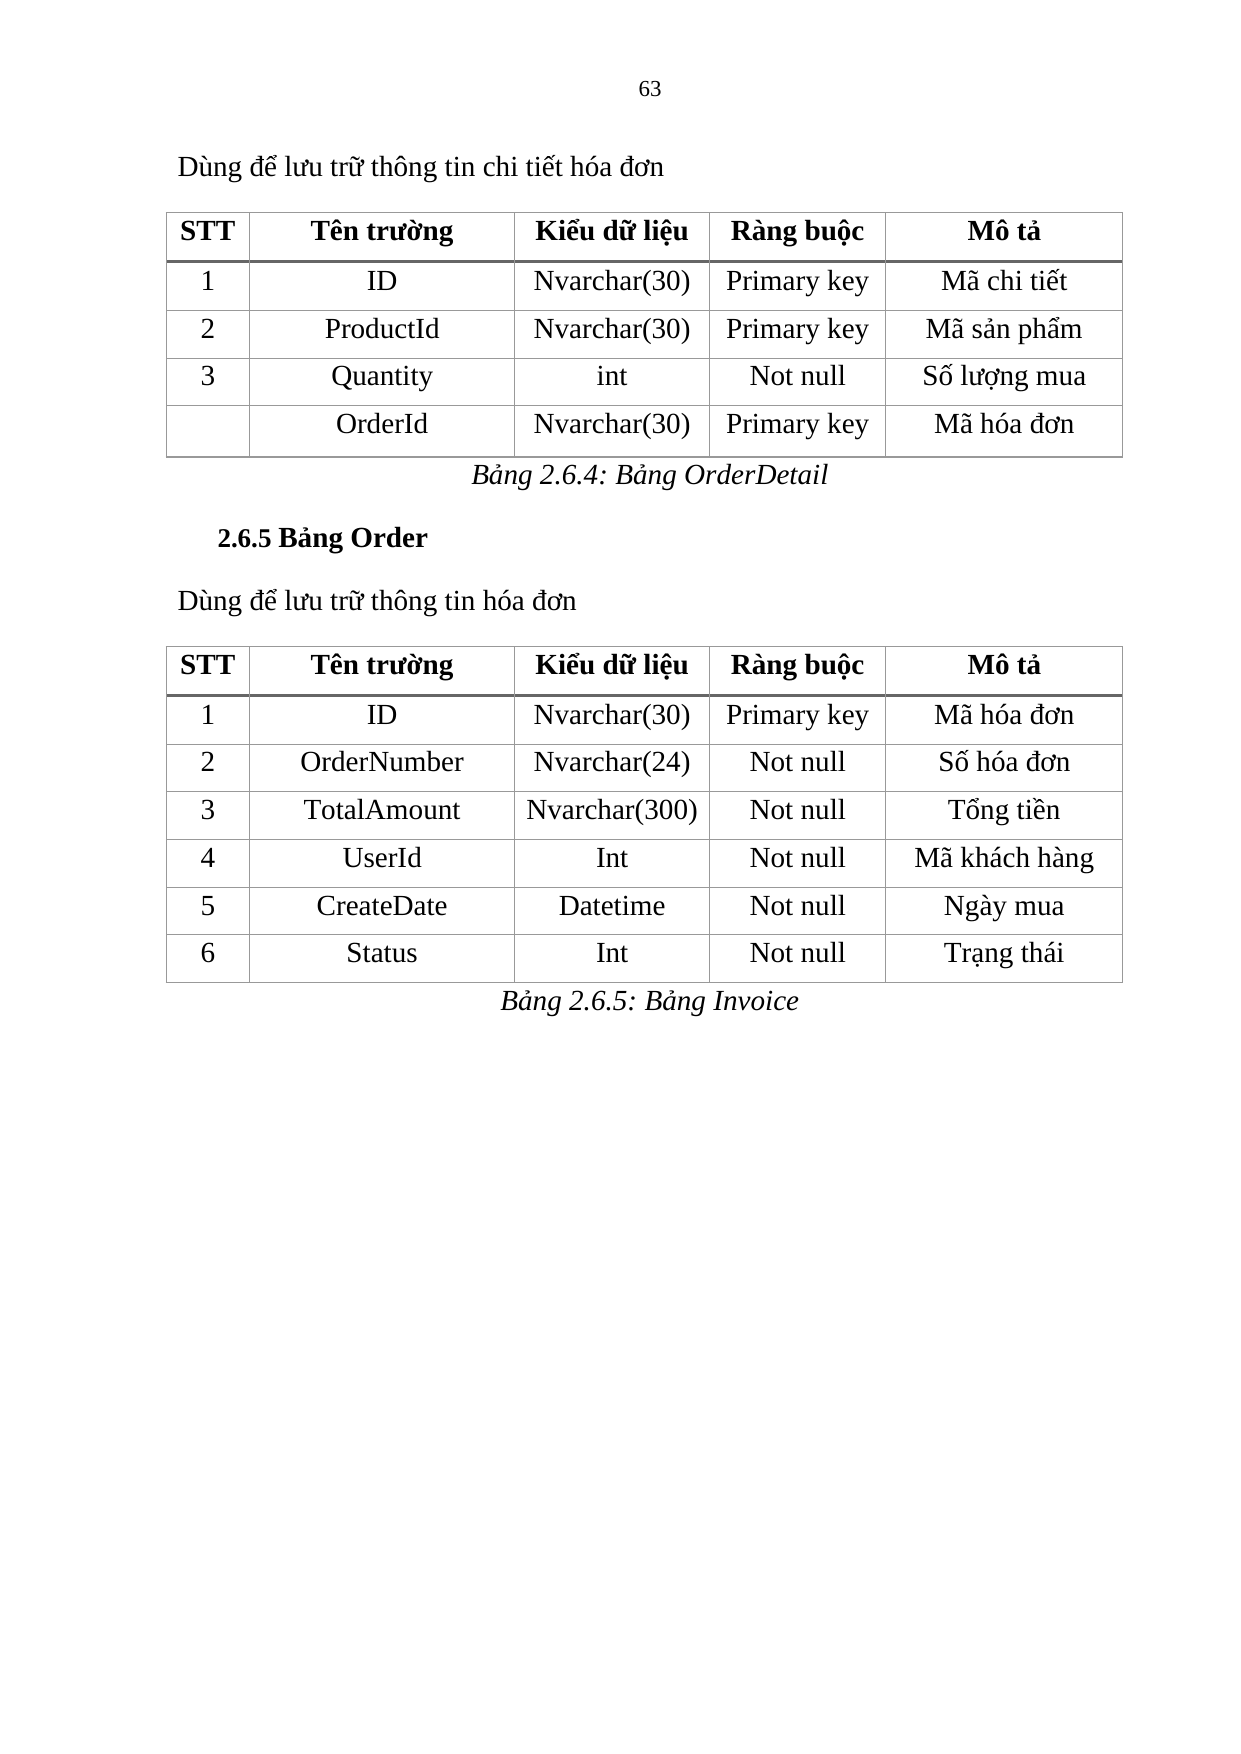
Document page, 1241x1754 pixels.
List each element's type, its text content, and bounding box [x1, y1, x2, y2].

table_cell Status [250, 935, 514, 982]
text Dùng để lưu trữ thông tin hóa đơn [177, 583, 1122, 617]
table_header Ràng buộc [710, 213, 885, 260]
table_cell 3 [167, 359, 249, 405]
table_header Mô tả [886, 647, 1122, 694]
table_cell Mã hóa đơn [886, 406, 1122, 456]
table_cell TotalAmount [250, 792, 514, 839]
table_cell Nvarchar(30) [515, 697, 709, 743]
table_cell OrderNumber [250, 745, 514, 791]
text Bảng 2.6.4: Bảng OrderDetail [177, 458, 1122, 491]
table_cell UserId [250, 840, 514, 887]
table_cell Số hóa đơn [886, 745, 1122, 791]
table_cell Quantity [250, 359, 514, 405]
table_cell 2 [167, 745, 249, 791]
table_cell CreateDate [250, 888, 514, 934]
table_cell OrderId [250, 406, 514, 456]
table_cell Primary key [710, 406, 885, 456]
table_cell [167, 406, 249, 456]
table_cell Mã hóa đơn [886, 697, 1122, 743]
table_cell 2 [167, 311, 249, 357]
table_cell Nvarchar(24) [515, 745, 709, 791]
table_cell Số lượng mua [886, 359, 1122, 405]
table_cell 4 [167, 840, 249, 887]
table_header Tên trường [250, 647, 514, 694]
table_header Kiểu dữ liệu [515, 213, 709, 260]
table_header Ràng buộc [710, 647, 885, 694]
table_header Kiểu dữ liệu [515, 647, 709, 694]
table_cell Ngày mua [886, 888, 1122, 934]
table_cell Mã chi tiết [886, 263, 1122, 310]
subtitle Bảng Order [217, 520, 1122, 554]
table_header Mô tả [886, 213, 1122, 260]
table_cell Nvarchar(300) [515, 792, 709, 839]
table_cell Nvarchar(30) [515, 406, 709, 456]
table_cell Primary key [710, 311, 885, 357]
table_cell Tổng tiền [886, 792, 1122, 839]
table_header STT [167, 647, 249, 694]
text Dùng để lưu trữ thông tin chi tiết hóa đơn [177, 149, 1122, 183]
table_cell 3 [167, 792, 249, 839]
table_cell Nvarchar(30) [515, 311, 709, 357]
table_cell Trạng thái [886, 935, 1122, 982]
table_cell Not null [710, 935, 885, 982]
table_cell ProductId [250, 311, 514, 357]
table_cell 5 [167, 888, 249, 934]
table_cell Primary key [710, 263, 885, 310]
table_cell ID [250, 697, 514, 743]
table_cell Not null [710, 888, 885, 934]
table_header Tên trường [250, 213, 514, 260]
table_cell Not null [710, 792, 885, 839]
table_cell int [515, 359, 709, 405]
table_cell 1 [167, 697, 249, 743]
text Bảng 2.6.5: Bảng Invoice [177, 983, 1122, 1017]
table_cell Not null [710, 359, 885, 405]
table_cell Datetime [515, 888, 709, 934]
table_cell Mã khách hàng [886, 840, 1122, 887]
table_cell ID [250, 263, 514, 310]
table_cell Nvarchar(30) [515, 263, 709, 310]
table_cell Not null [710, 840, 885, 887]
table_header STT [167, 213, 249, 260]
table_cell 1 [167, 263, 249, 310]
table_cell Primary key [710, 697, 885, 743]
table_cell 6 [167, 935, 249, 982]
table_cell Mã sản phẩm [886, 311, 1122, 357]
table_cell Int [515, 935, 709, 982]
table_cell Not null [710, 745, 885, 791]
table_cell Int [515, 840, 709, 887]
